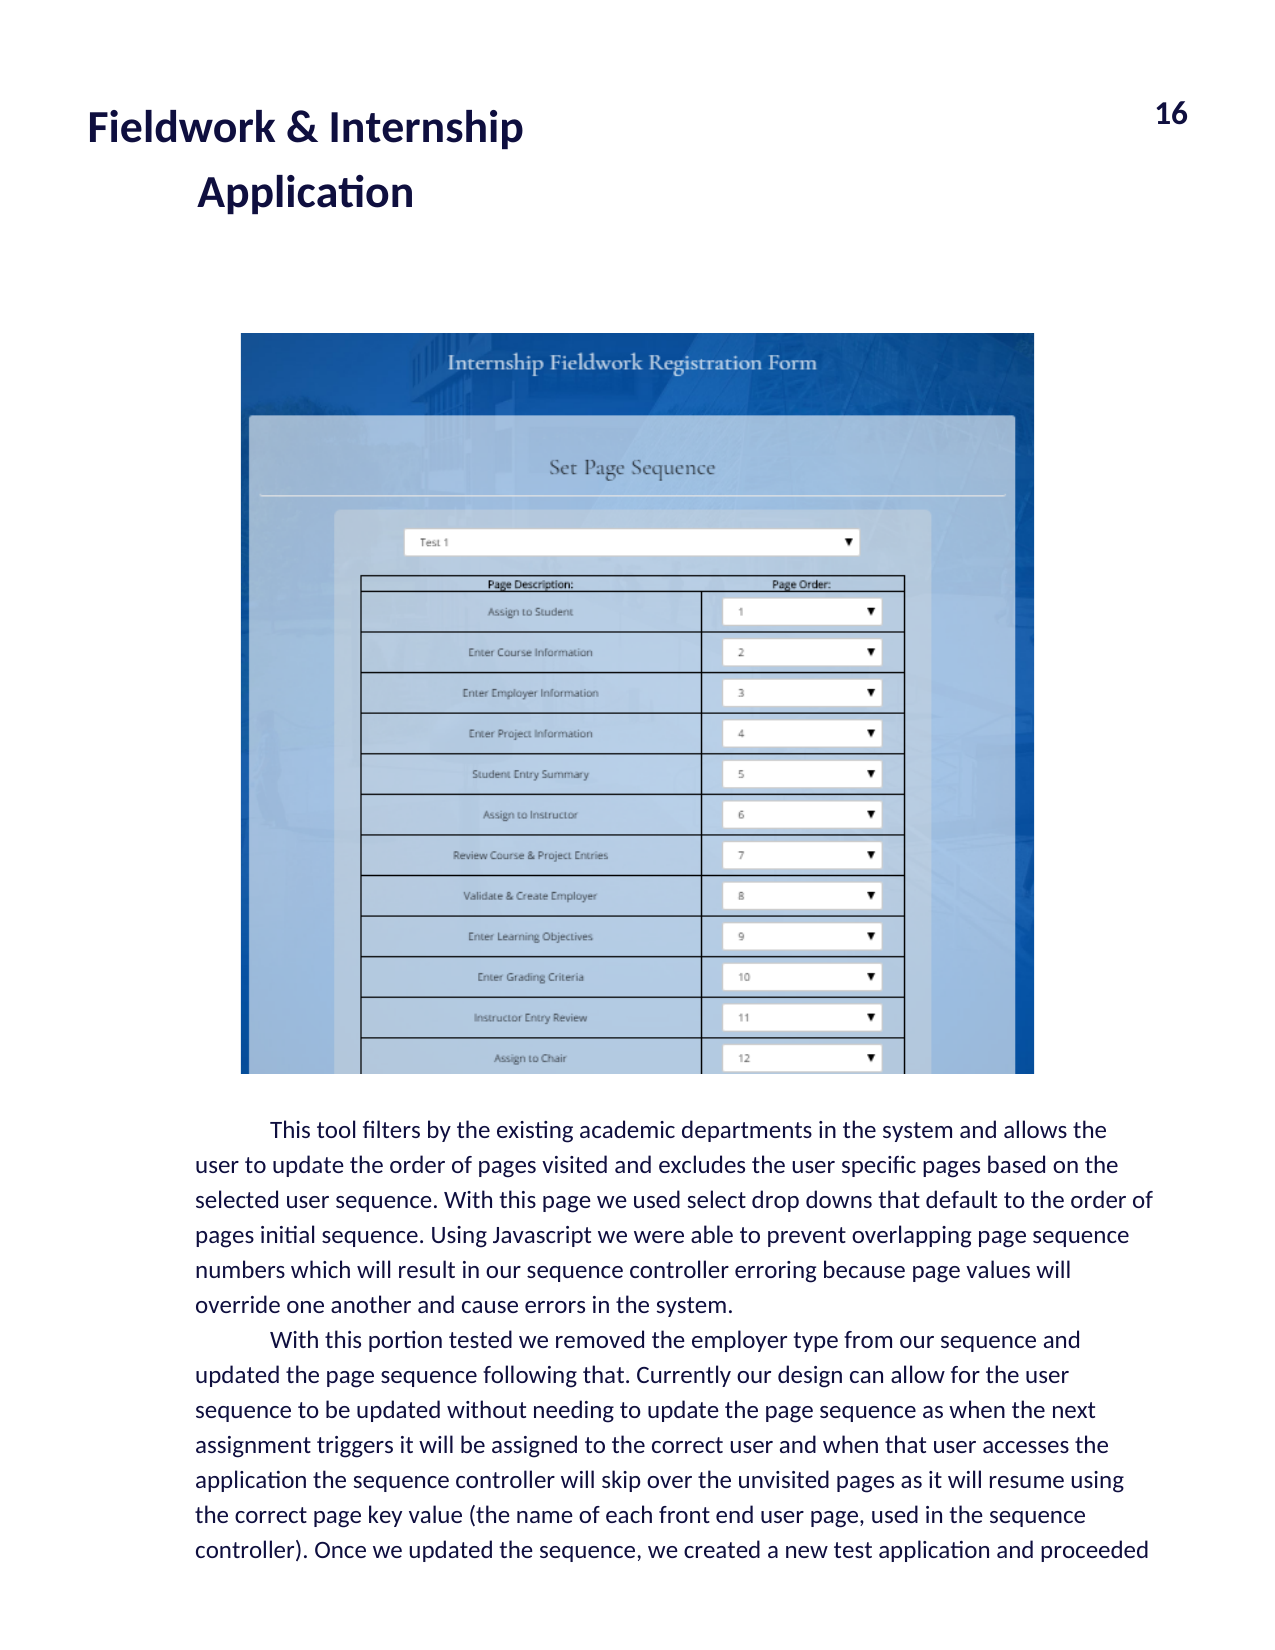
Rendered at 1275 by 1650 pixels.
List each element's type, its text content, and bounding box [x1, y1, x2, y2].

text This tool filters by the existing academic departments in the system and allows the user to update the order of pages visited and excludes the user specific pages based on the selected user sequence. With this page we used select drop downs that default to the order of pages initial sequence. Using Javascript we were able to prevent overlapping page sequence numbers which will result in our sequence controller erroring because page values will override one another and cause errors in the system. [195, 1114, 1155, 1320]
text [195, 1324, 1155, 1565]
picture [240, 333, 1035, 1074]
